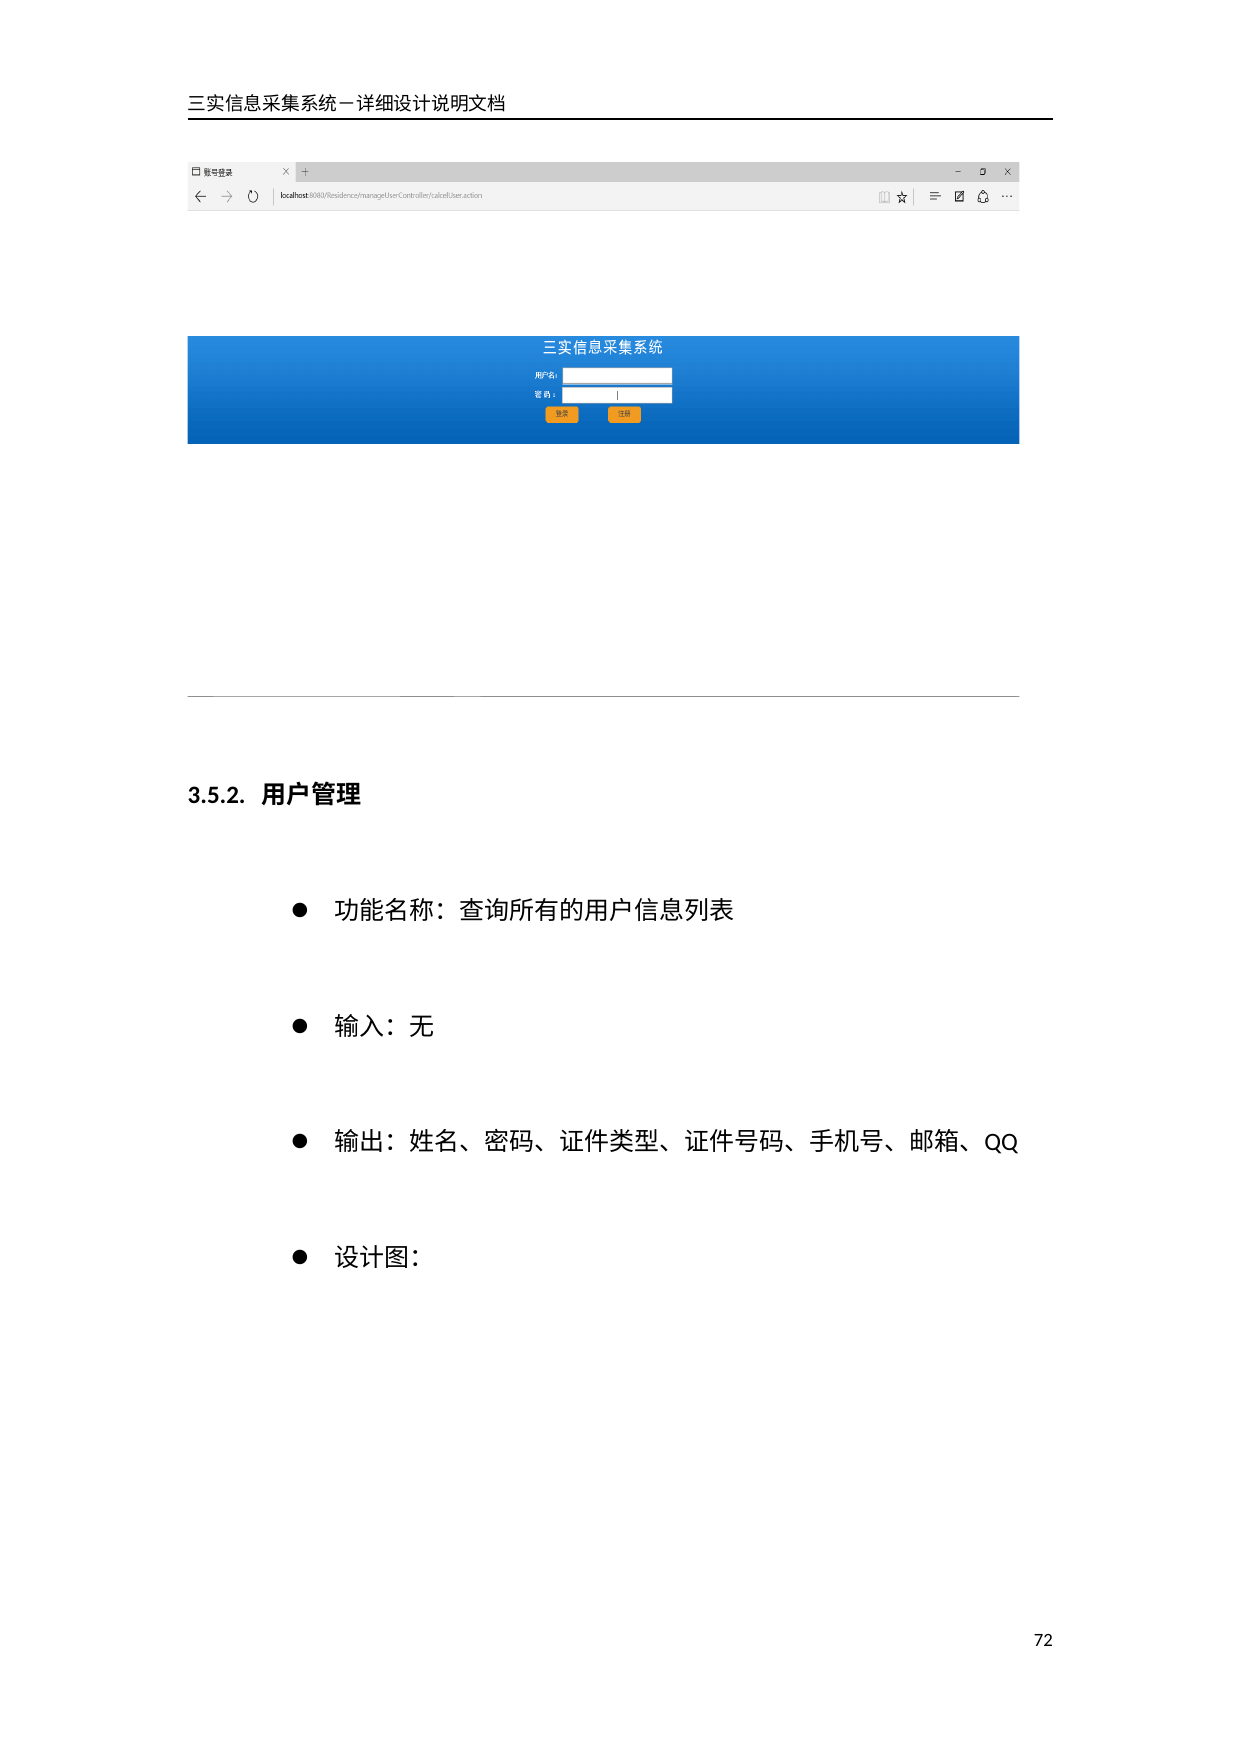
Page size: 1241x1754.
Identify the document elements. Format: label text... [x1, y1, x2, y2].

list 用户管理 [187, 760, 1053, 825]
list 输出：姓名、密码、证件类型、证件号码、手机号、邮箱、QQ [290, 1107, 1053, 1172]
picture [187, 162, 1020, 697]
list 输入：无 [290, 992, 1053, 1057]
list 功能名称：查询所有的用户信息列表 [290, 876, 1053, 941]
list 设计图： [290, 1223, 1053, 1288]
